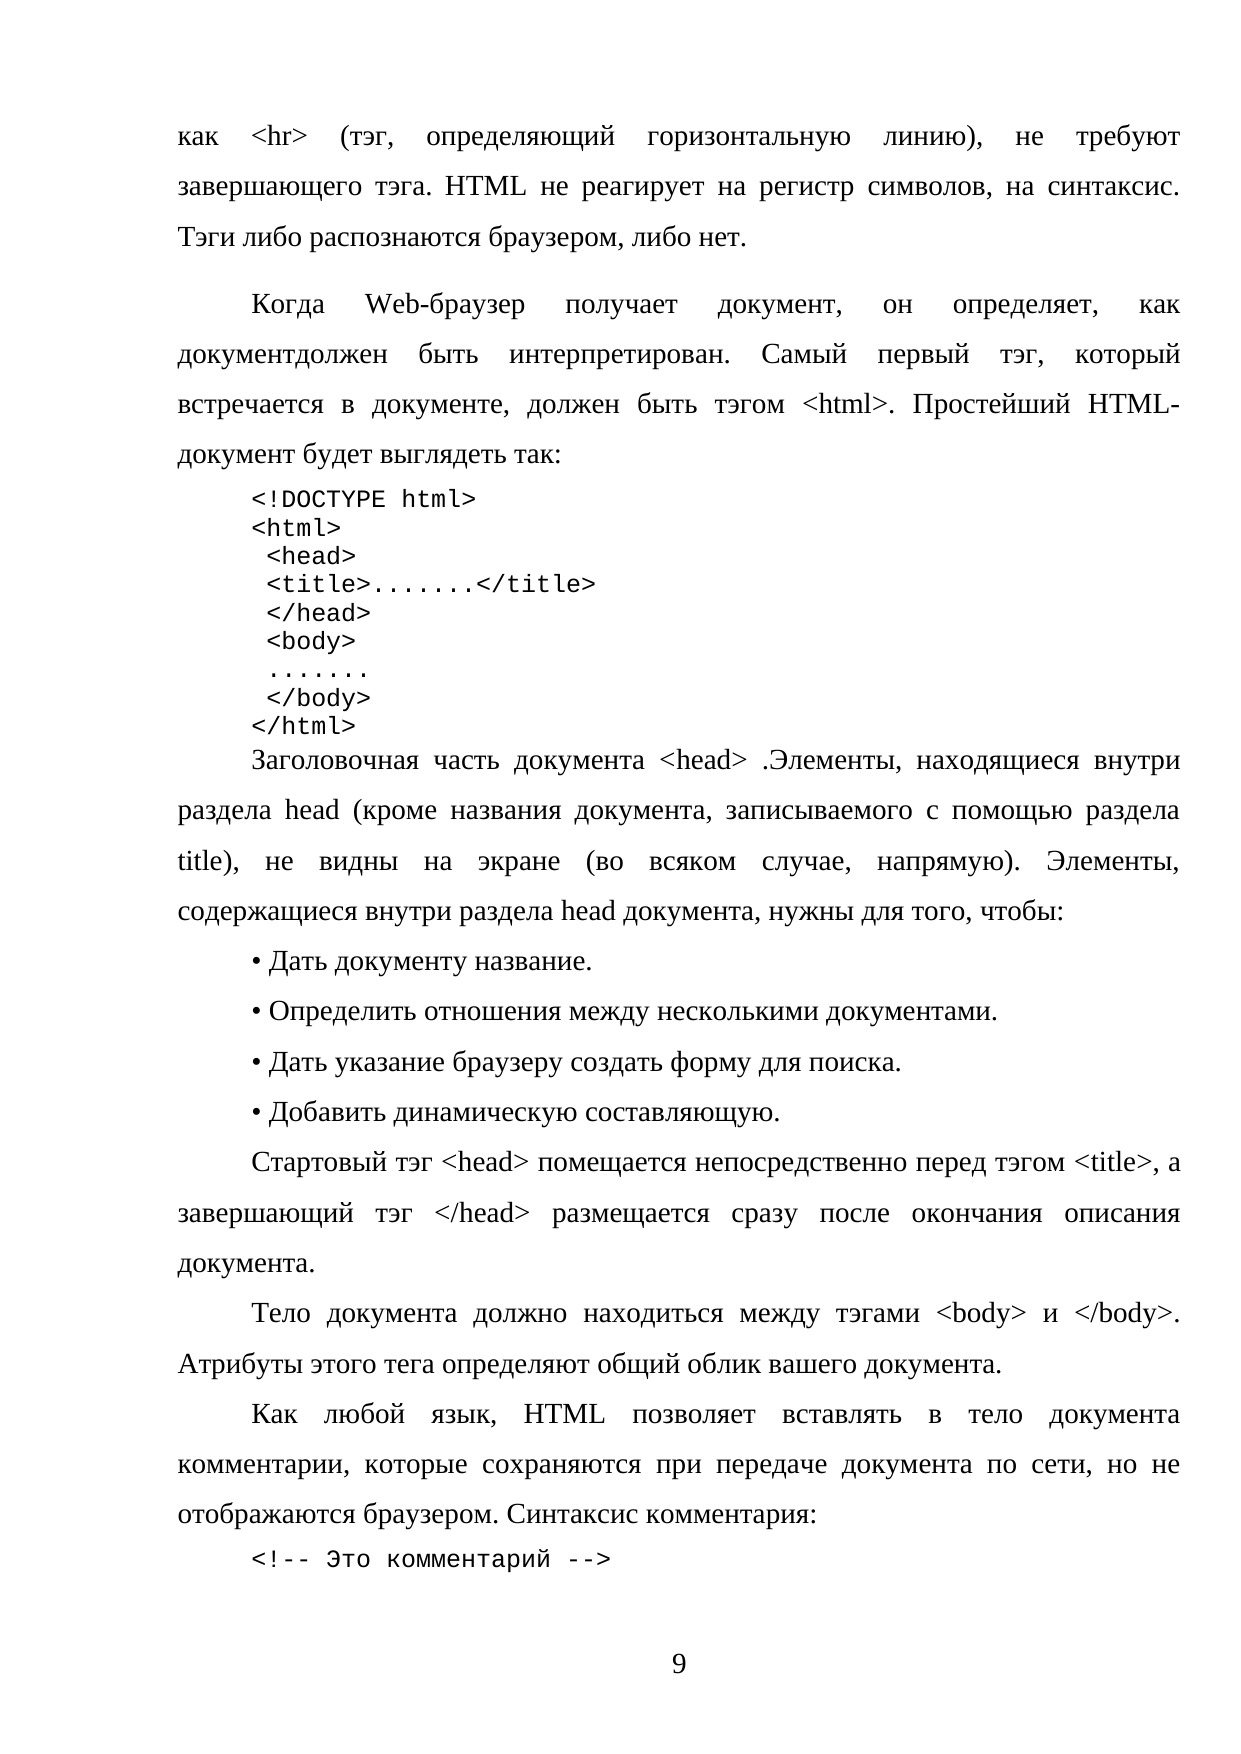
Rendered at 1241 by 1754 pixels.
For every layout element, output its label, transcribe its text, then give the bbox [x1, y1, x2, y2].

text <body> [177, 629, 1181, 657]
text • Дать указание браузеру создать форму для поиска. [177, 1044, 1181, 1077]
text Как любой язык, HTML позволяет вставлять в тело документа комментарии, которые сохраняются при передаче документа по сети, но не отображаются браузером. Синтаксис комментария: [177, 1396, 1181, 1530]
text Тело документа должно находиться между тэгами <body> и </body>. Атрибуты этого тега определяют общий облик вашего документа. [177, 1295, 1181, 1379]
text </html> [177, 714, 1181, 742]
text </head> [177, 600, 1181, 629]
text <!DOCTYPE html> [177, 487, 1181, 515]
text ....... [177, 657, 1181, 685]
text • Добавить динамическую составляющую. [177, 1094, 1181, 1128]
text Стартовый тэг <head> помещается непосредственно перед тэгом <title>, а завершающий тэг </head> размещается сразу после окончания описания документа. [177, 1144, 1181, 1279]
text Заголовочная часть документа <head> .Элементы, находящиеся внутри раздела head (кроме названия документа, записываемого с помощью раздела title), не видны на экране (во всяком случае, напрямую). Элементы, содержащиеся внутри раздела head документа, нужны для того, чтобы: [177, 742, 1181, 926]
text </body> [177, 685, 1181, 714]
text Когда Web-браузер получает документ, он определяет, как документдолжен быть интерпретирован. Самый первый тэг, который встречается в документе, должен быть тэгом <html>. Простейший HTML-документ будет выглядеть так: [177, 286, 1181, 470]
text <head> [177, 544, 1181, 572]
text <title>.......</title> [177, 572, 1181, 600]
text • Определить отношения между несколькими документами. [177, 993, 1181, 1027]
text <html> [177, 515, 1181, 544]
text <!-- Это комментарий --> [177, 1547, 1181, 1575]
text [177, 118, 1181, 252]
text • Дать документу название. [177, 943, 1181, 977]
